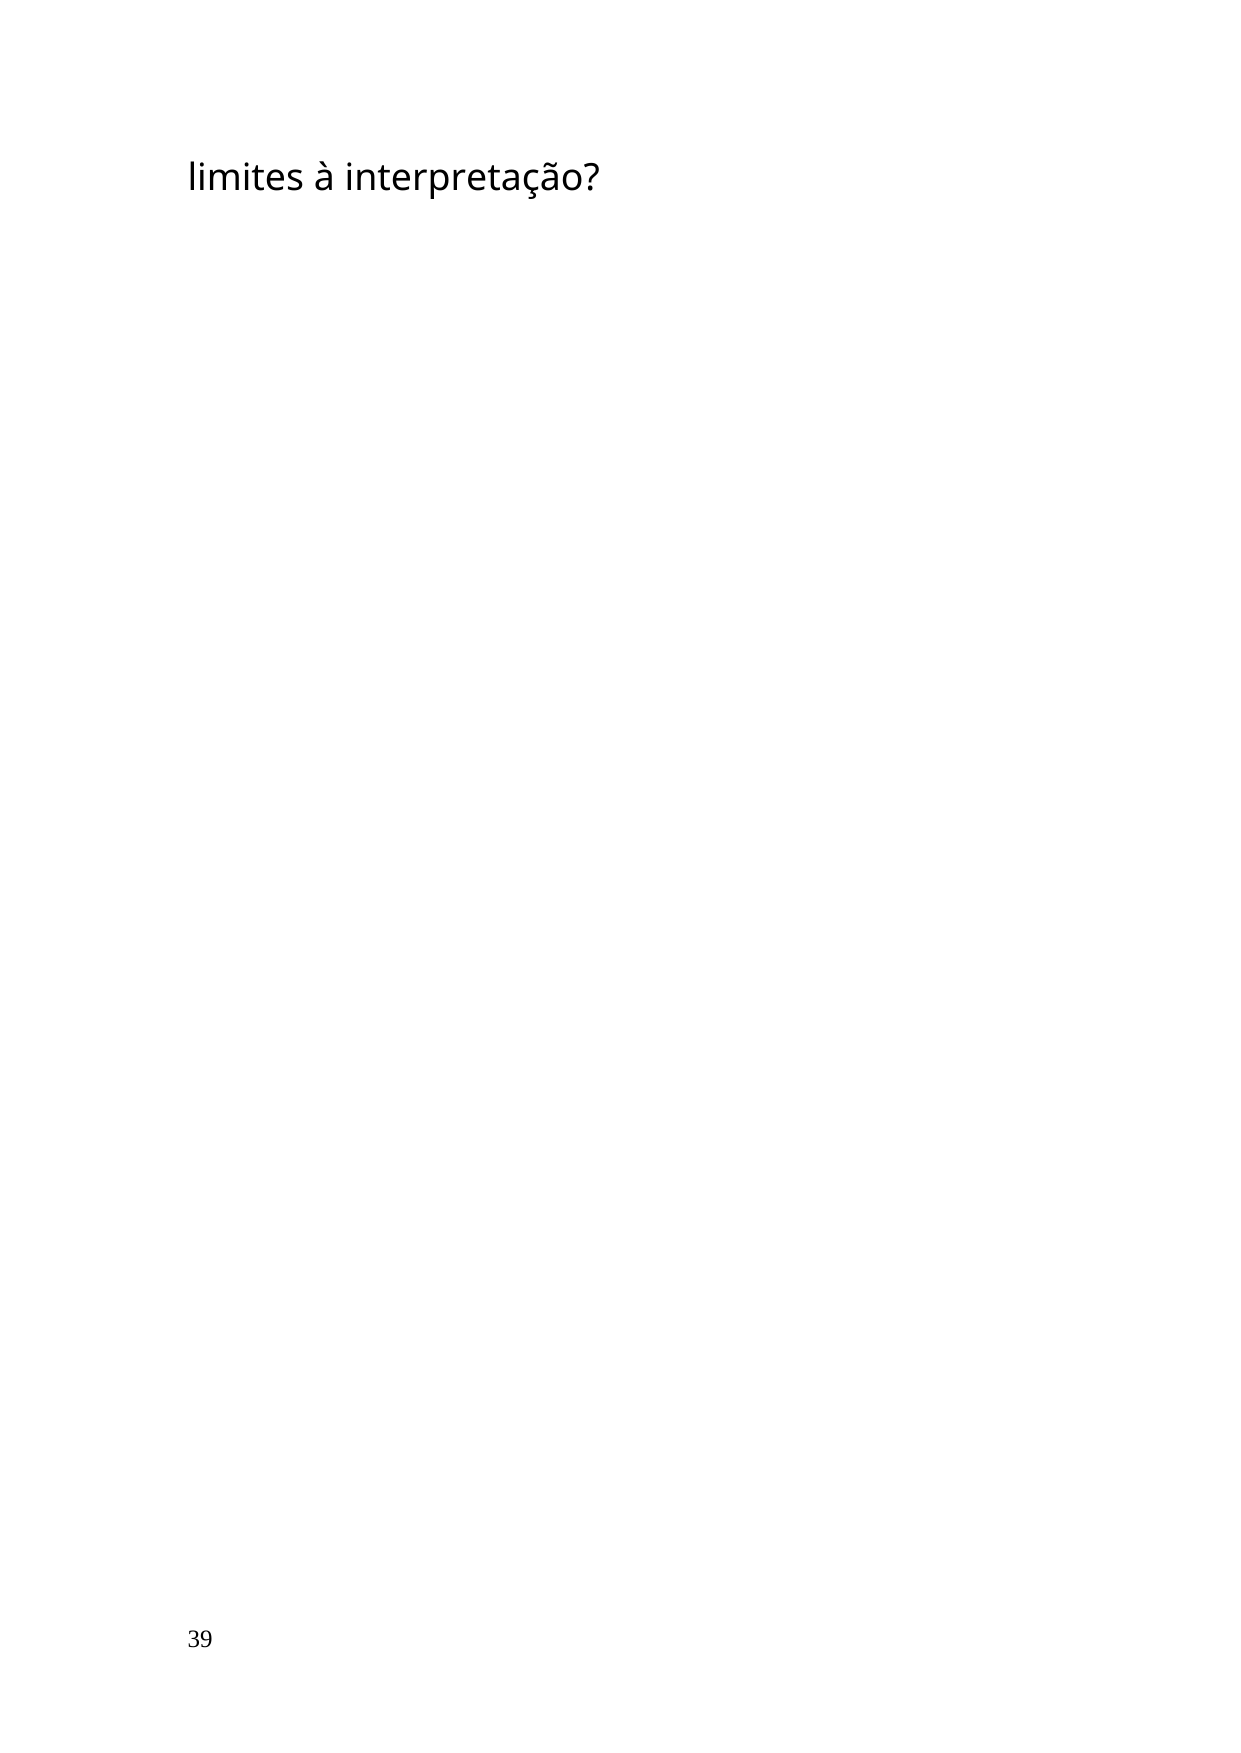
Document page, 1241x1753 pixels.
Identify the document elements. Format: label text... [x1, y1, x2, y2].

subtitle limites à interpretação? [187, 150, 1088, 201]
